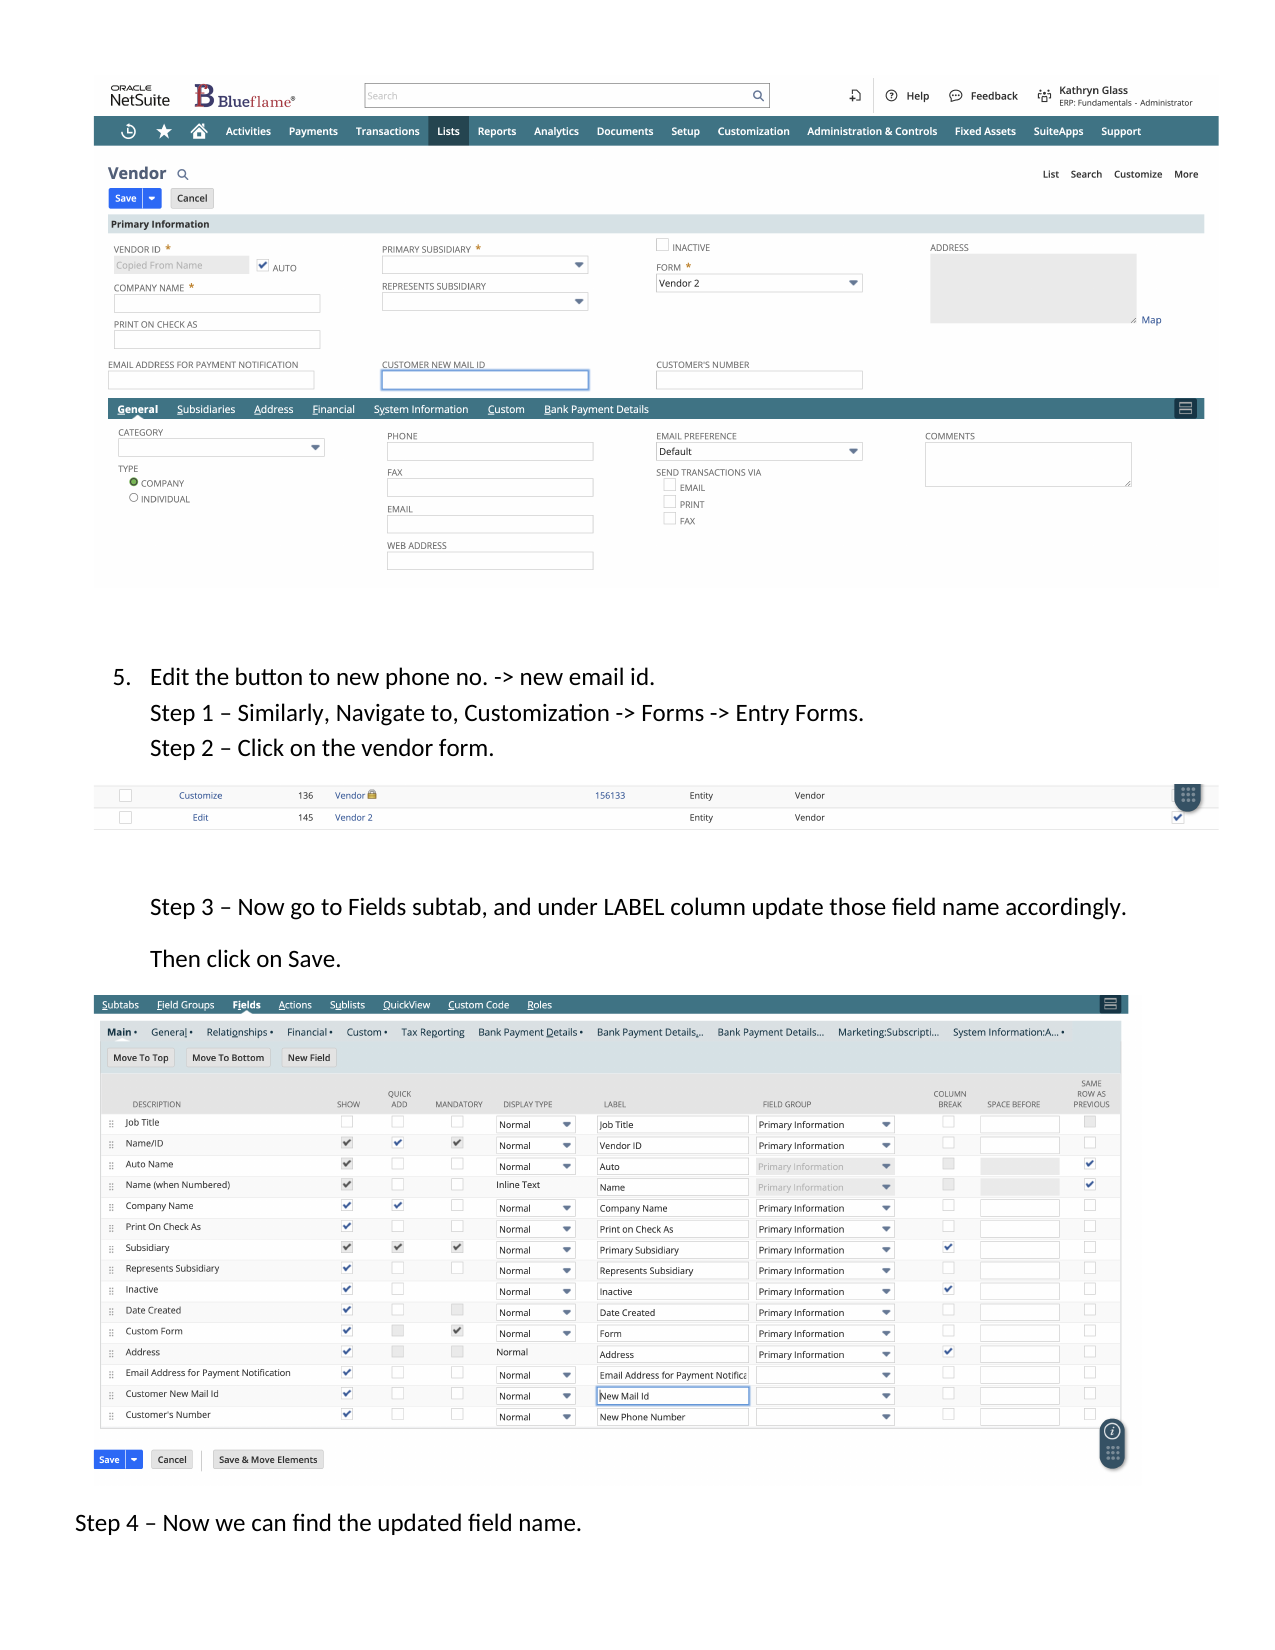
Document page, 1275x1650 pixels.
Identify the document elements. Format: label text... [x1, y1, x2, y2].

list Step 1 – Similarly, Navigate to, Customization -> Forms -> Entry Forms. [150, 697, 1200, 727]
text Step 3 – Now go to Fields subtab, and under LABEL column update those field name accordingly. [75, 891, 1200, 922]
list Edit the button to new phone no. -> new email id. [112, 662, 1200, 692]
text Step 4 – Now we can find the updated field name. [75, 1508, 1200, 1538]
text Then click on Save. [75, 943, 1200, 973]
list Step 2 – Click on the vendor form. [150, 732, 1200, 763]
